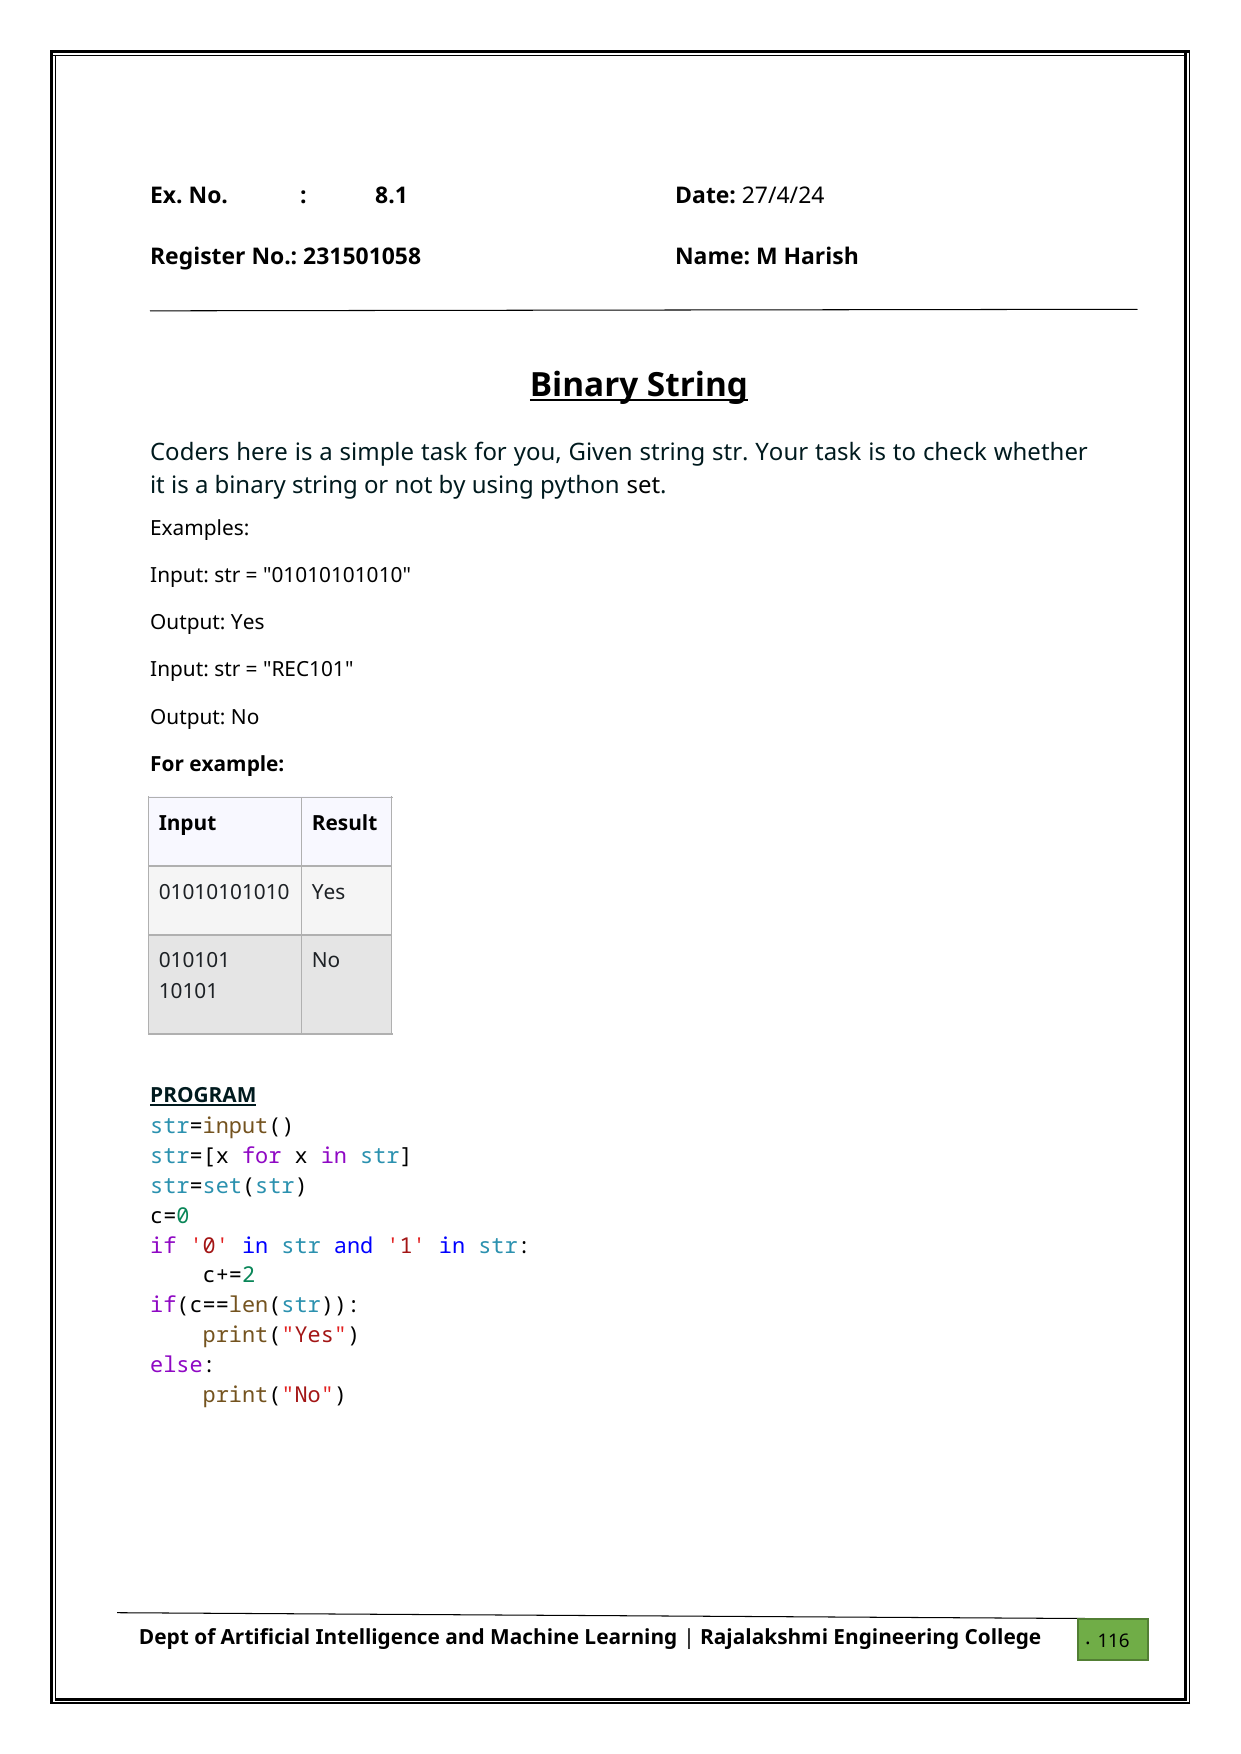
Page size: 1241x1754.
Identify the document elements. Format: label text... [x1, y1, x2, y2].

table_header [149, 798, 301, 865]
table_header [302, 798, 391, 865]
text else: [150, 1349, 1090, 1379]
text Binary String [187, 360, 1090, 406]
text For example: [150, 749, 1090, 778]
text print("No") [150, 1379, 1090, 1408]
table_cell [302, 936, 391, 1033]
text c+=2 [150, 1259, 1090, 1289]
text Input: str = "01010101010" [150, 560, 1090, 588]
text str=set(str) [150, 1170, 1090, 1200]
text Register No.: 231501058 Name: M Harish [150, 239, 1090, 271]
text Examples: [150, 513, 1090, 541]
text print("Yes") [150, 1319, 1090, 1349]
text Output: No [150, 702, 1090, 730]
text if '0' in str and '1' in str: [150, 1230, 1090, 1259]
text if(c==len(str)): [150, 1289, 1090, 1319]
text Input: str = "REC101" [150, 654, 1090, 683]
text str=[x for x in str] [150, 1140, 1090, 1170]
text Output: Yes [150, 607, 1090, 636]
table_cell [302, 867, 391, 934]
text Coders here is a simple task for you, Given string str. Your task is to check whether it is a binary string or not by using python set. [150, 435, 1090, 500]
text PROGRAM [150, 1080, 1090, 1108]
text str=input() [150, 1111, 1090, 1140]
text Ex. No. : 8.1 Date: 27/4/24 [150, 179, 1090, 210]
text c=0 [150, 1200, 1090, 1230]
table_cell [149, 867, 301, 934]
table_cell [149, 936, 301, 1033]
